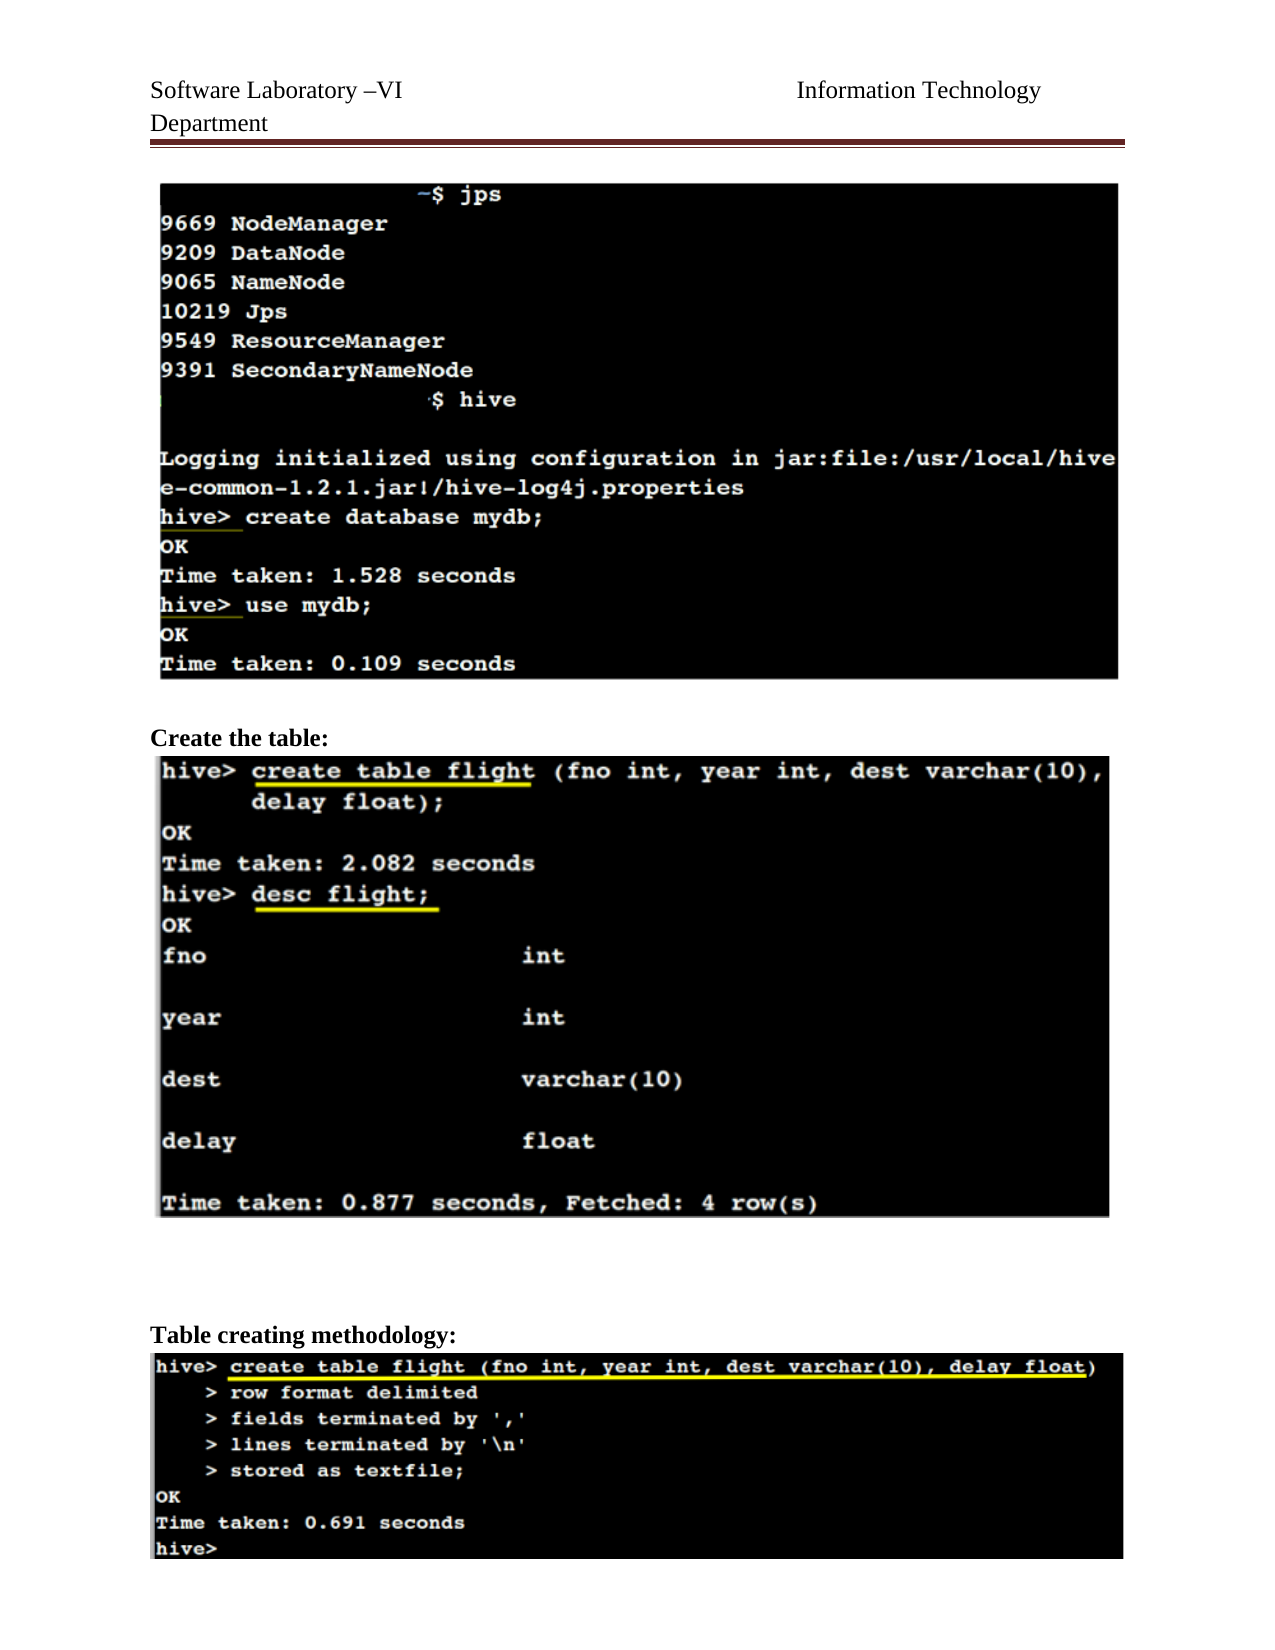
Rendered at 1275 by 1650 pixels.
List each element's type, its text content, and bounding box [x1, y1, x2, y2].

picture [150, 1353, 1124, 1559]
picture [150, 756, 1110, 1218]
text Table creating methodology: [150, 1321, 1125, 1349]
picture [150, 181, 1125, 686]
text Create the table: [150, 723, 1125, 752]
